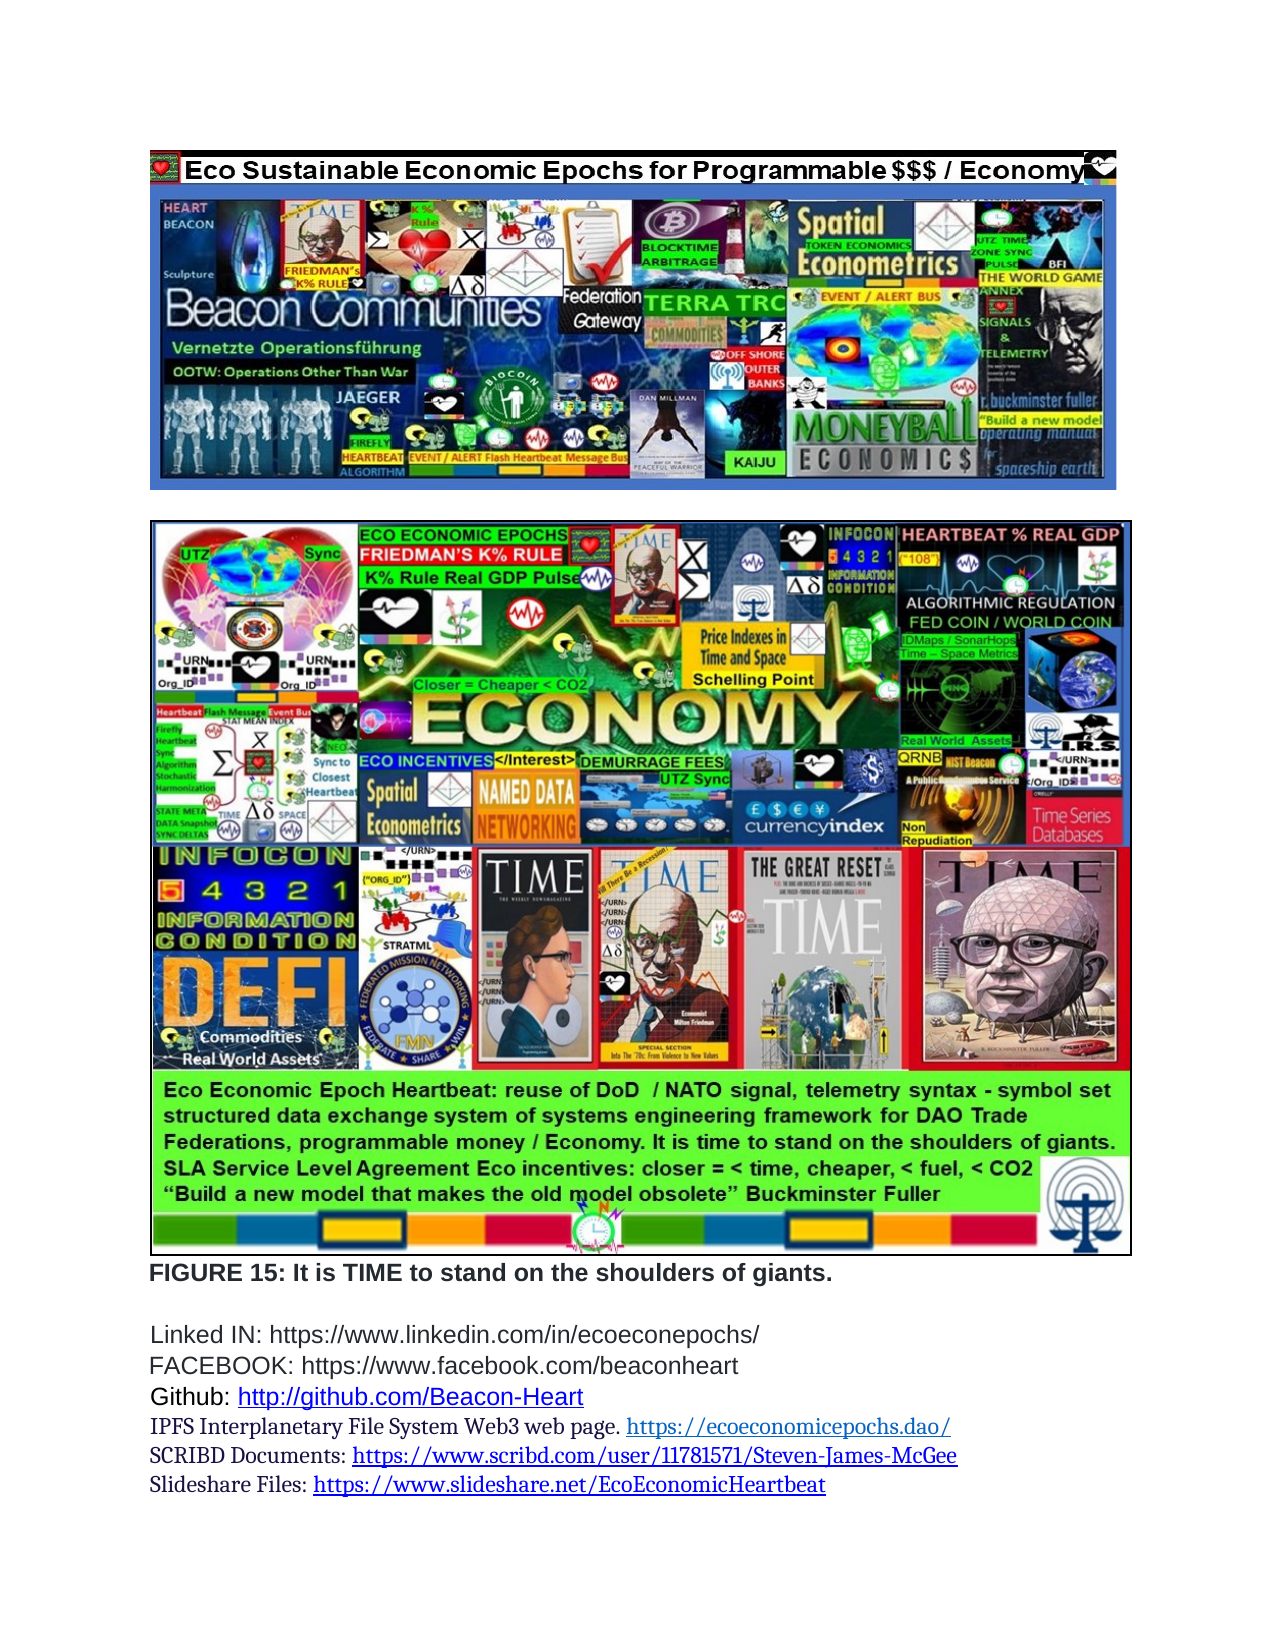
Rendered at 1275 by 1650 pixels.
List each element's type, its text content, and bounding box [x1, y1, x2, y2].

text FIGURE 15: It is TIME to stand on the shoulders of giants. [148, 1258, 1132, 1287]
text SCRIBD Documents: https://www.scribd.com/user/11781571/Steven-James-McGee [150, 1442, 1132, 1469]
picture [150, 150, 1117, 490]
picture [152, 522, 1130, 1254]
text Linked IN: https://www.linkedin.com/in/ecoeconepochs/ [150, 1320, 1132, 1349]
text IPFS Interplanetary File System Web3 web page. https://ecoeconomicepochs.dao/ [150, 1413, 1132, 1440]
text Github: http://github.com/Beacon-Heart [150, 1382, 1132, 1411]
text FACEBOOK: https://www.facebook.com/beaconheart [148, 1351, 1132, 1380]
text Slideshare Files: https://www.slideshare.net/EcoEconomicHeartbeat [150, 1471, 1132, 1498]
